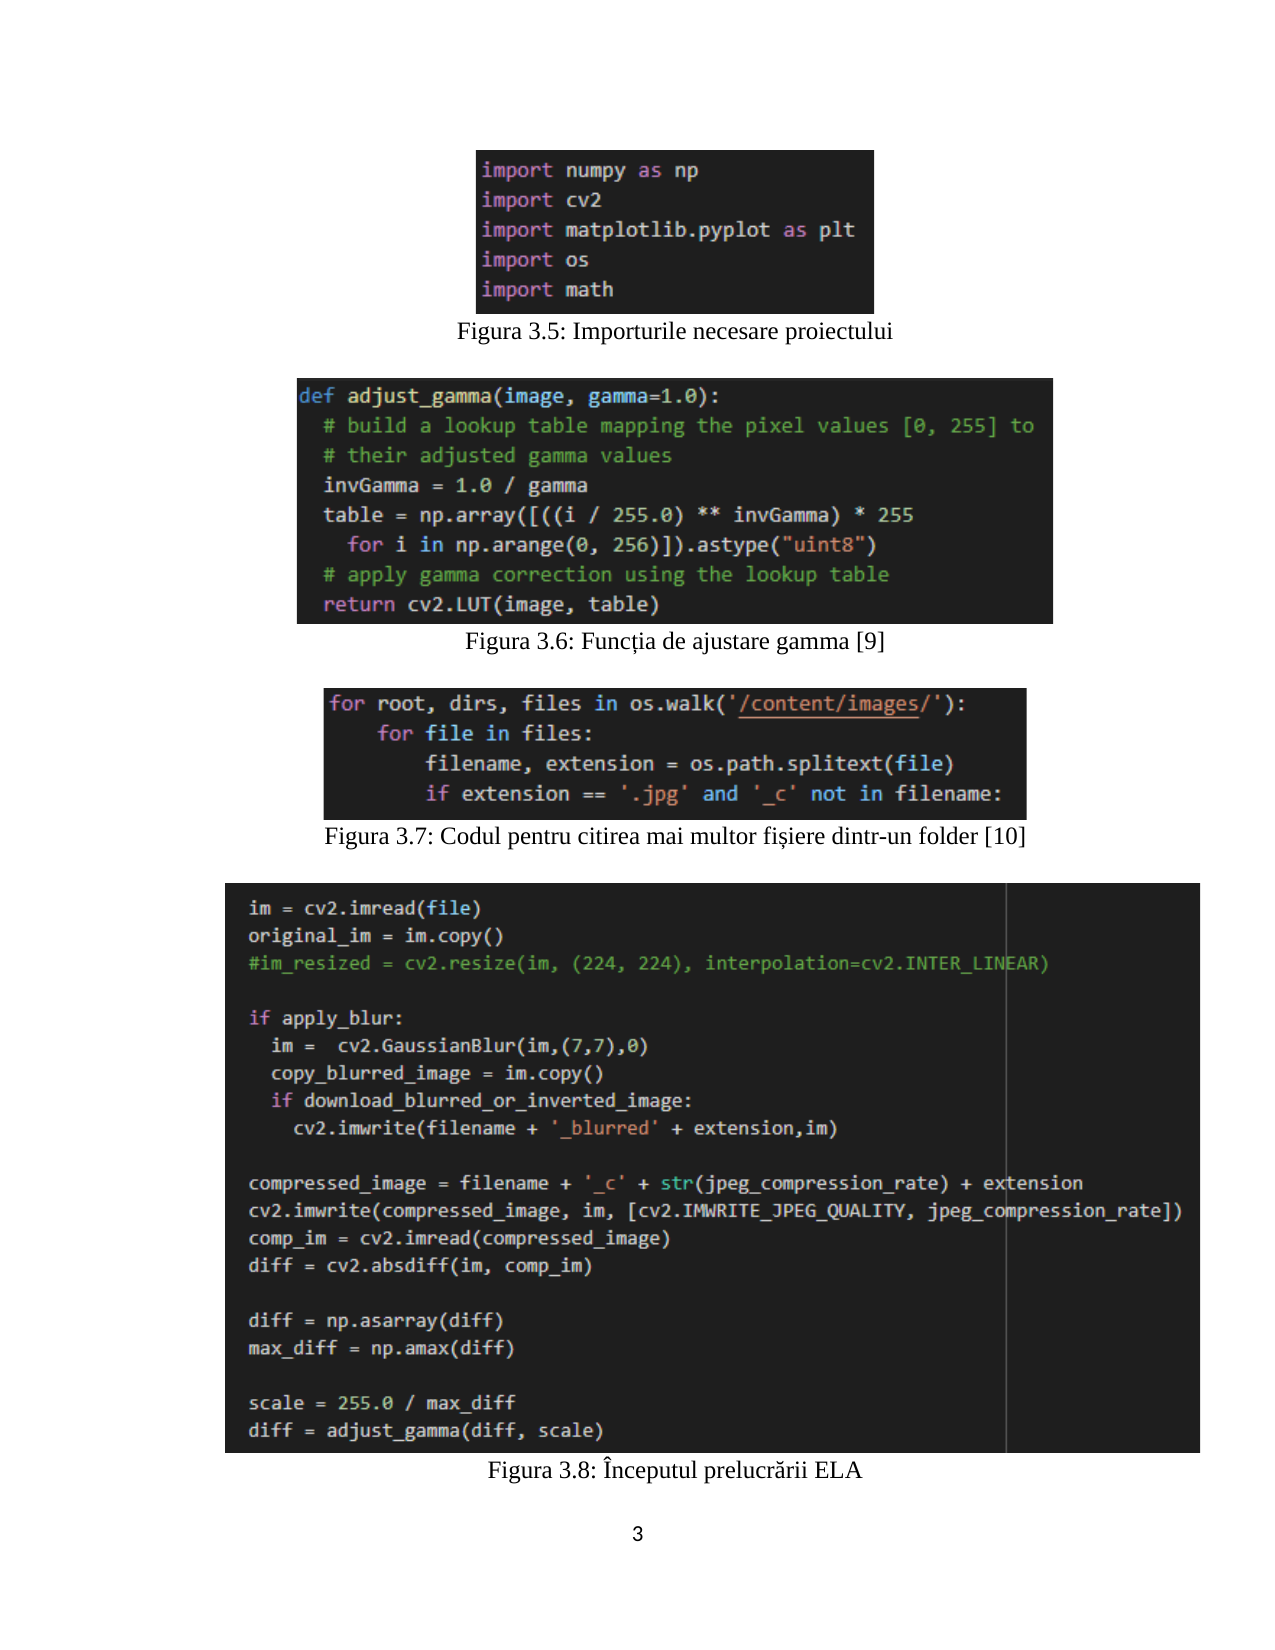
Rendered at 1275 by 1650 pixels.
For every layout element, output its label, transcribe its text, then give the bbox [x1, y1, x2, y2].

list Figura 3.7: Codul pentru citirea mai multor fișiere dintr-un folder [10] [225, 821, 1125, 850]
picture [323, 688, 1027, 820]
list Figura 3.8: Începutul prelucrării ELA [225, 1455, 1125, 1483]
picture [475, 150, 875, 314]
picture [296, 378, 1054, 624]
picture [225, 883, 1200, 1453]
list Figura 3.6: Funcția de ajustare gamma [9] [225, 626, 1125, 655]
list Figura 3.5: Importurile necesare proiectului [225, 316, 1125, 345]
